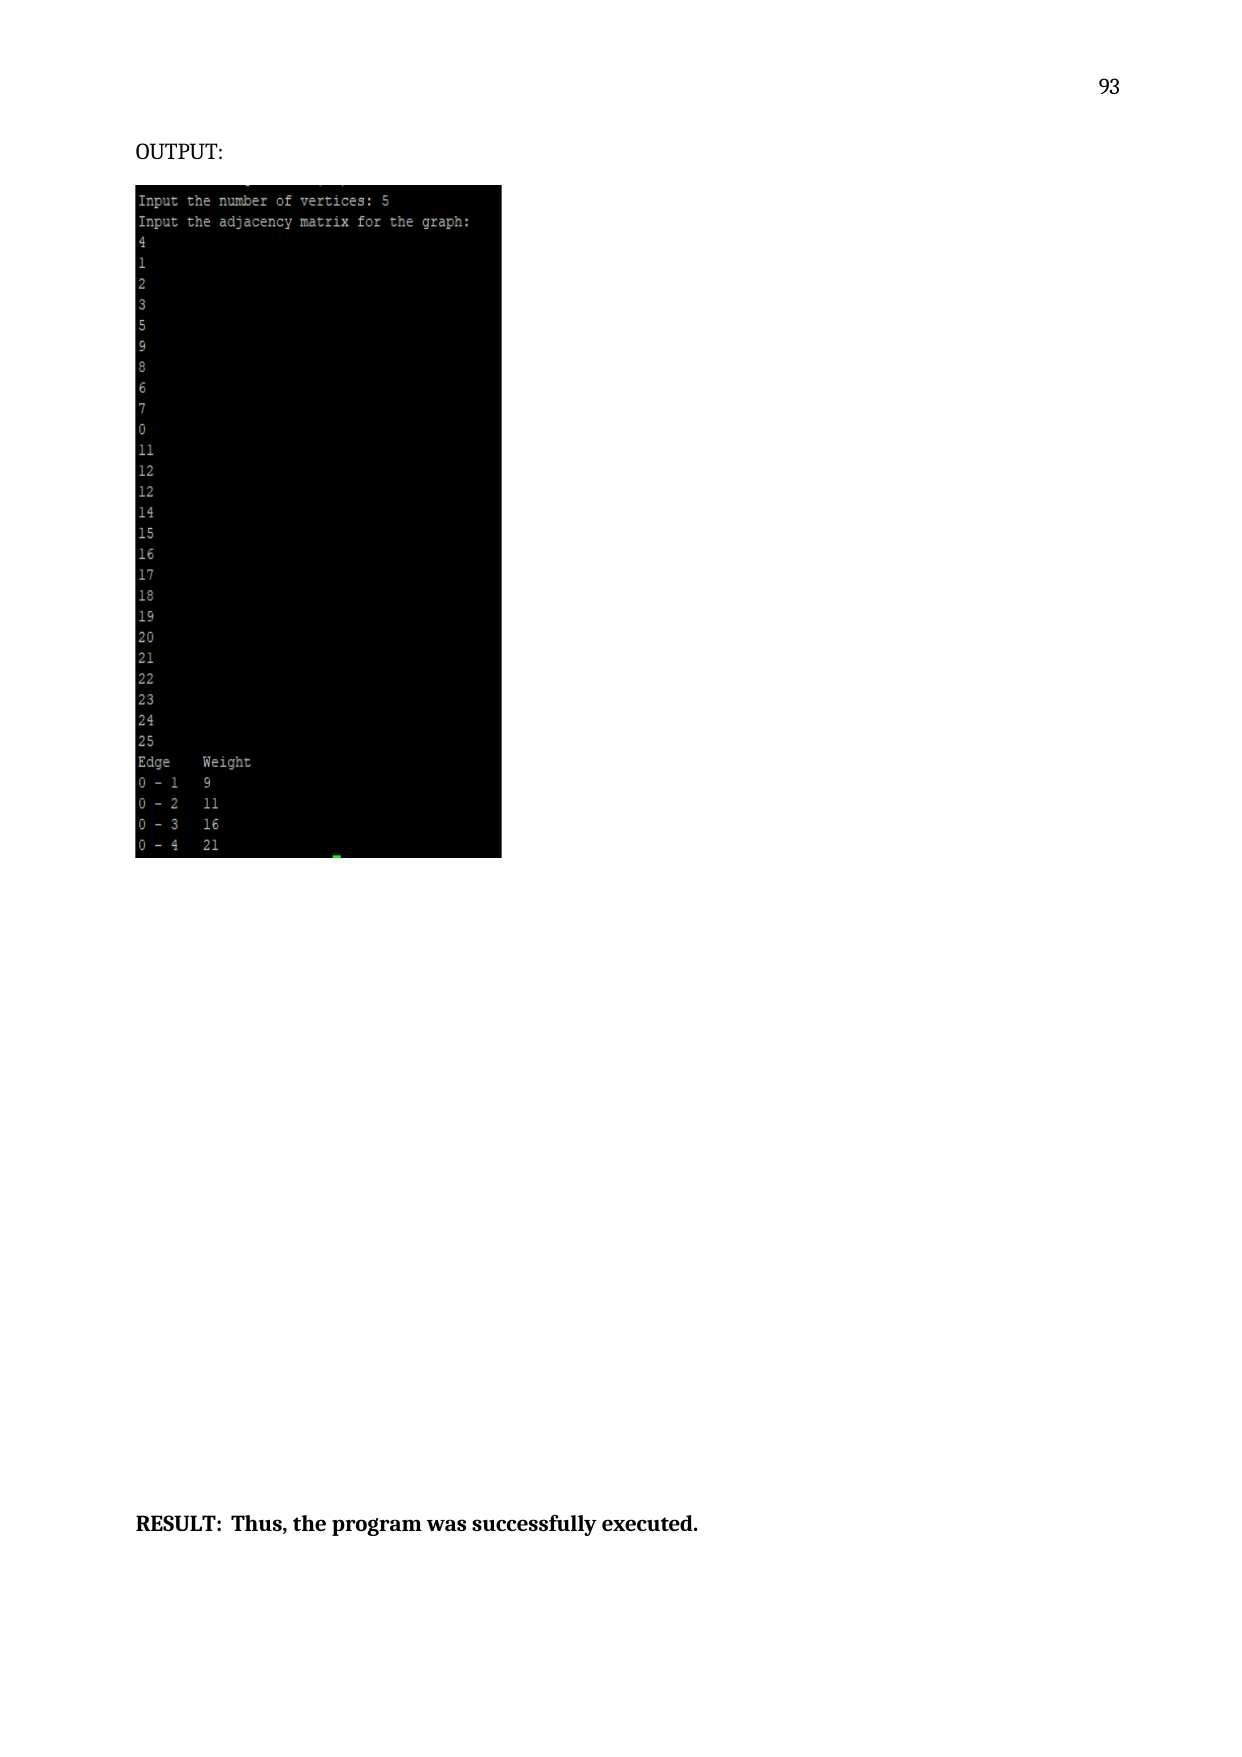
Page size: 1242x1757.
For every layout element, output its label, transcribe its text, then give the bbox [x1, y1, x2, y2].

picture [135, 185, 502, 858]
text RESULT: Thus, the program was successfully executed. [136, 1510, 1160, 1537]
text OUTPUT: [136, 139, 1160, 165]
